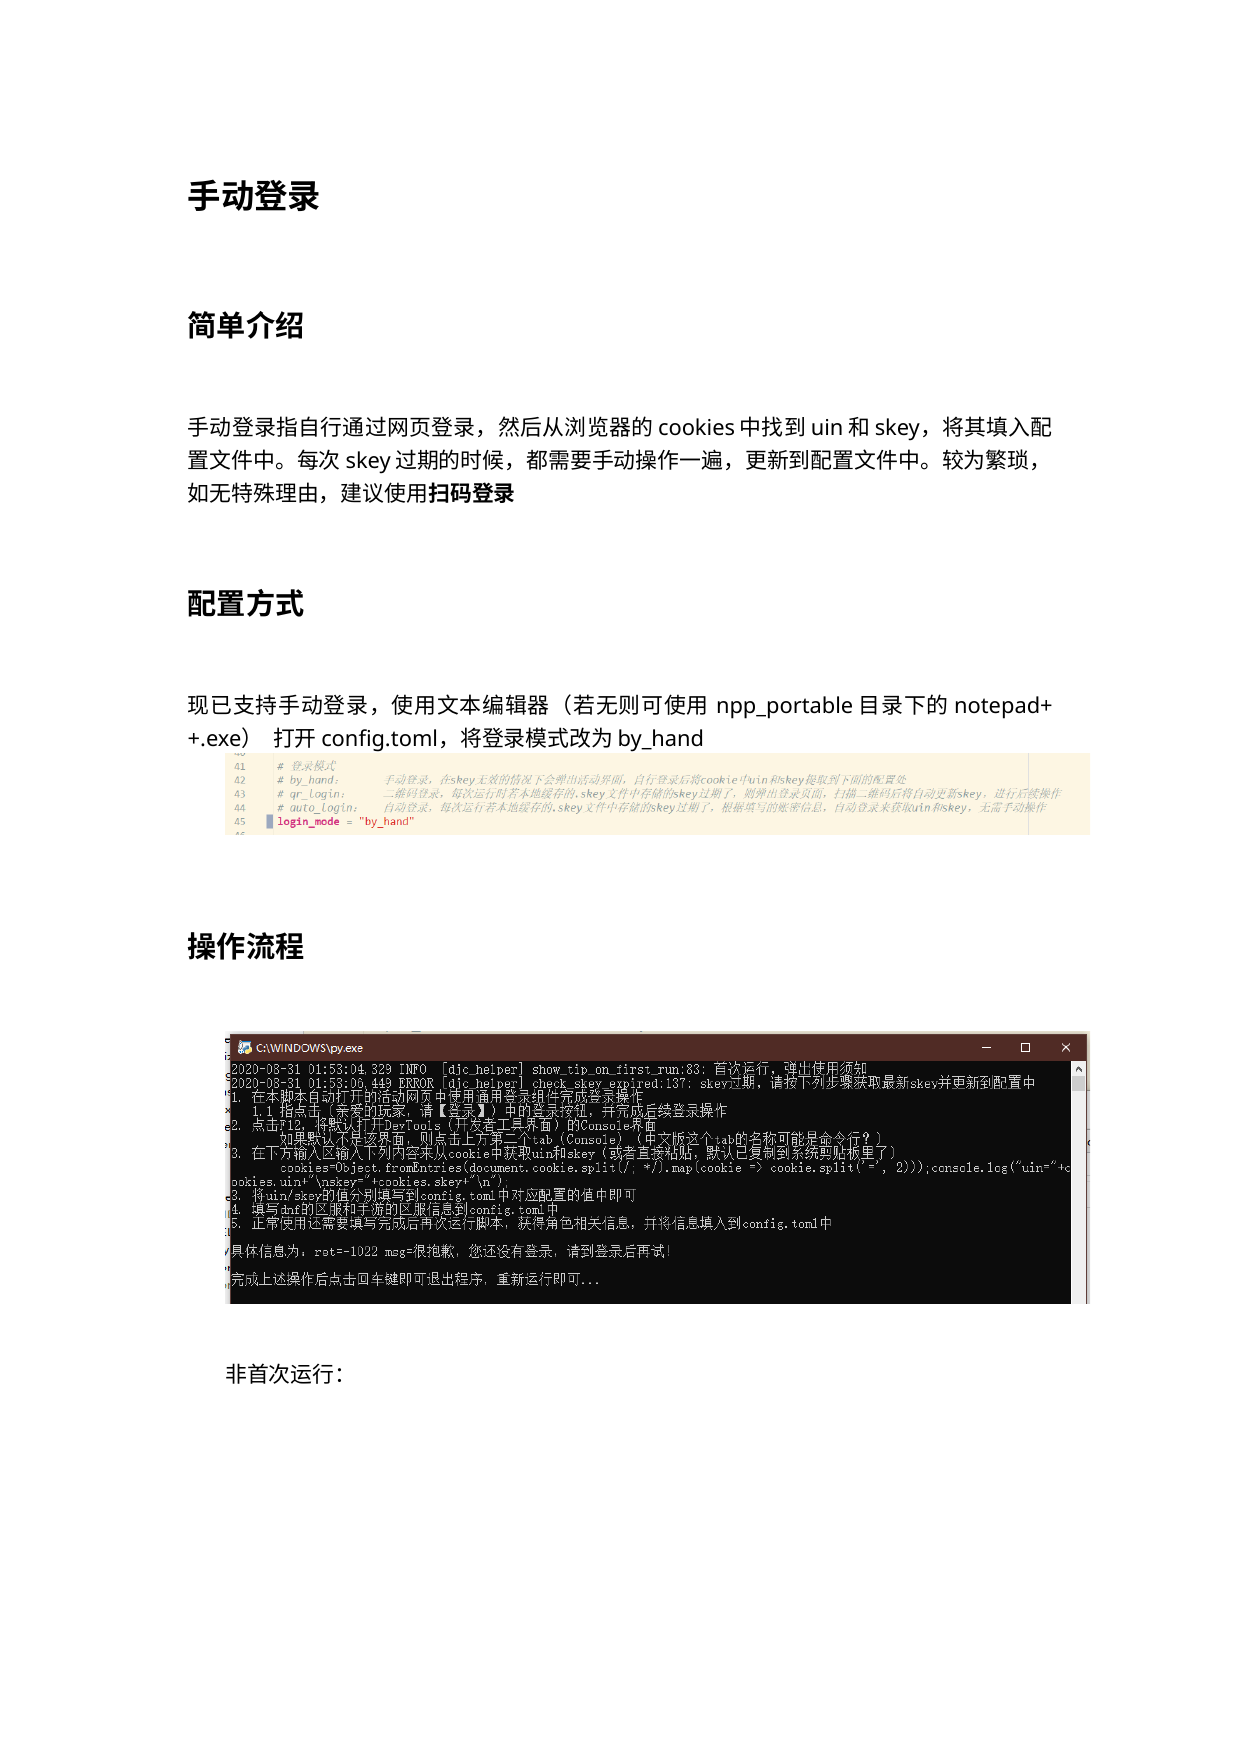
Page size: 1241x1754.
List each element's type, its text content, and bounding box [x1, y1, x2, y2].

picture [225, 1031, 1091, 1304]
subtitle 简单介绍 [187, 291, 1053, 356]
subtitle 操作流程 [187, 912, 1053, 977]
text 手动登录指自行通过网页登录，然后从浏览器的cookies中找到uin和skey，将其填入配置文件中。每次skey过期的时候，都需要手动操作一遍，更新到配置文件中。较为繁琐，如无特殊理由，建议使用扫码登录 [187, 410, 1053, 508]
list 非首次运行： [225, 1356, 1053, 1389]
subtitle 配置方式 [187, 569, 1053, 634]
picture [225, 753, 1091, 835]
subtitle 手动登录 [187, 162, 1053, 227]
text 现已支持手动登录，使用文本编辑器（若无则可使用npp_portable目录下的notepad++.exe） 打开config.toml，将登录模式改为by_hand [187, 688, 1053, 753]
